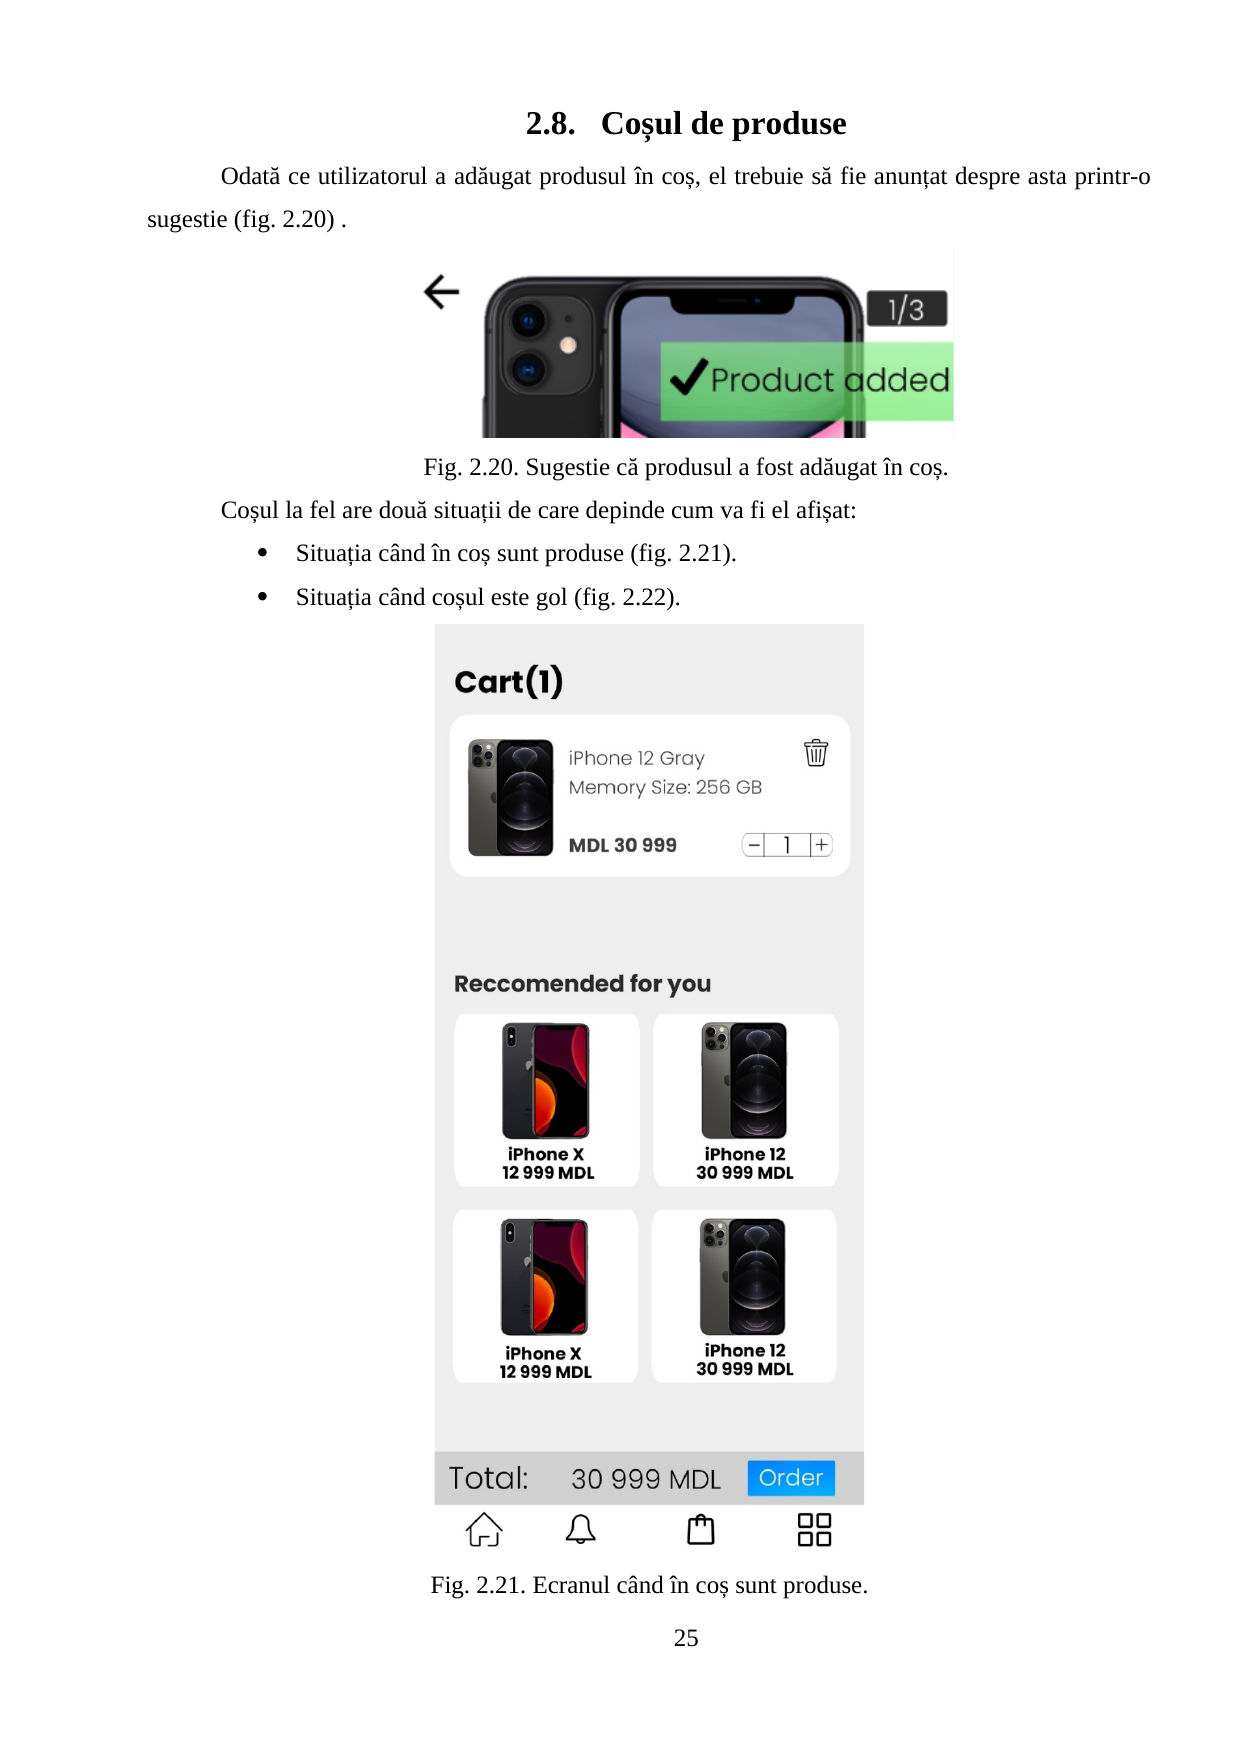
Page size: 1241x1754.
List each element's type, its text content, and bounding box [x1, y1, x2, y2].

text Coșul la fel are două situații de care depinde cum va fi el afișat: [147, 495, 1152, 524]
picture [417, 247, 955, 438]
list Situația când în coș sunt produse (fig. 2.21). [258, 538, 1152, 567]
text Fig. 2.21. Ecranul când în coș sunt produse. [147, 1570, 1152, 1599]
text Odată ce utilizatorul a adăugat produsul în coș, el trebuie să fie anunțat despre asta printr-o sugestie (fig. 2.20) . [147, 161, 1152, 233]
subtitle Coșul de produse [221, 103, 1152, 142]
list Situația când coșul este gol (fig. 2.22). [258, 582, 1152, 610]
picture [434, 624, 865, 1556]
text Fig. 2.20. Sugestie că produsul a fost adăugat în coș. [147, 452, 1152, 481]
